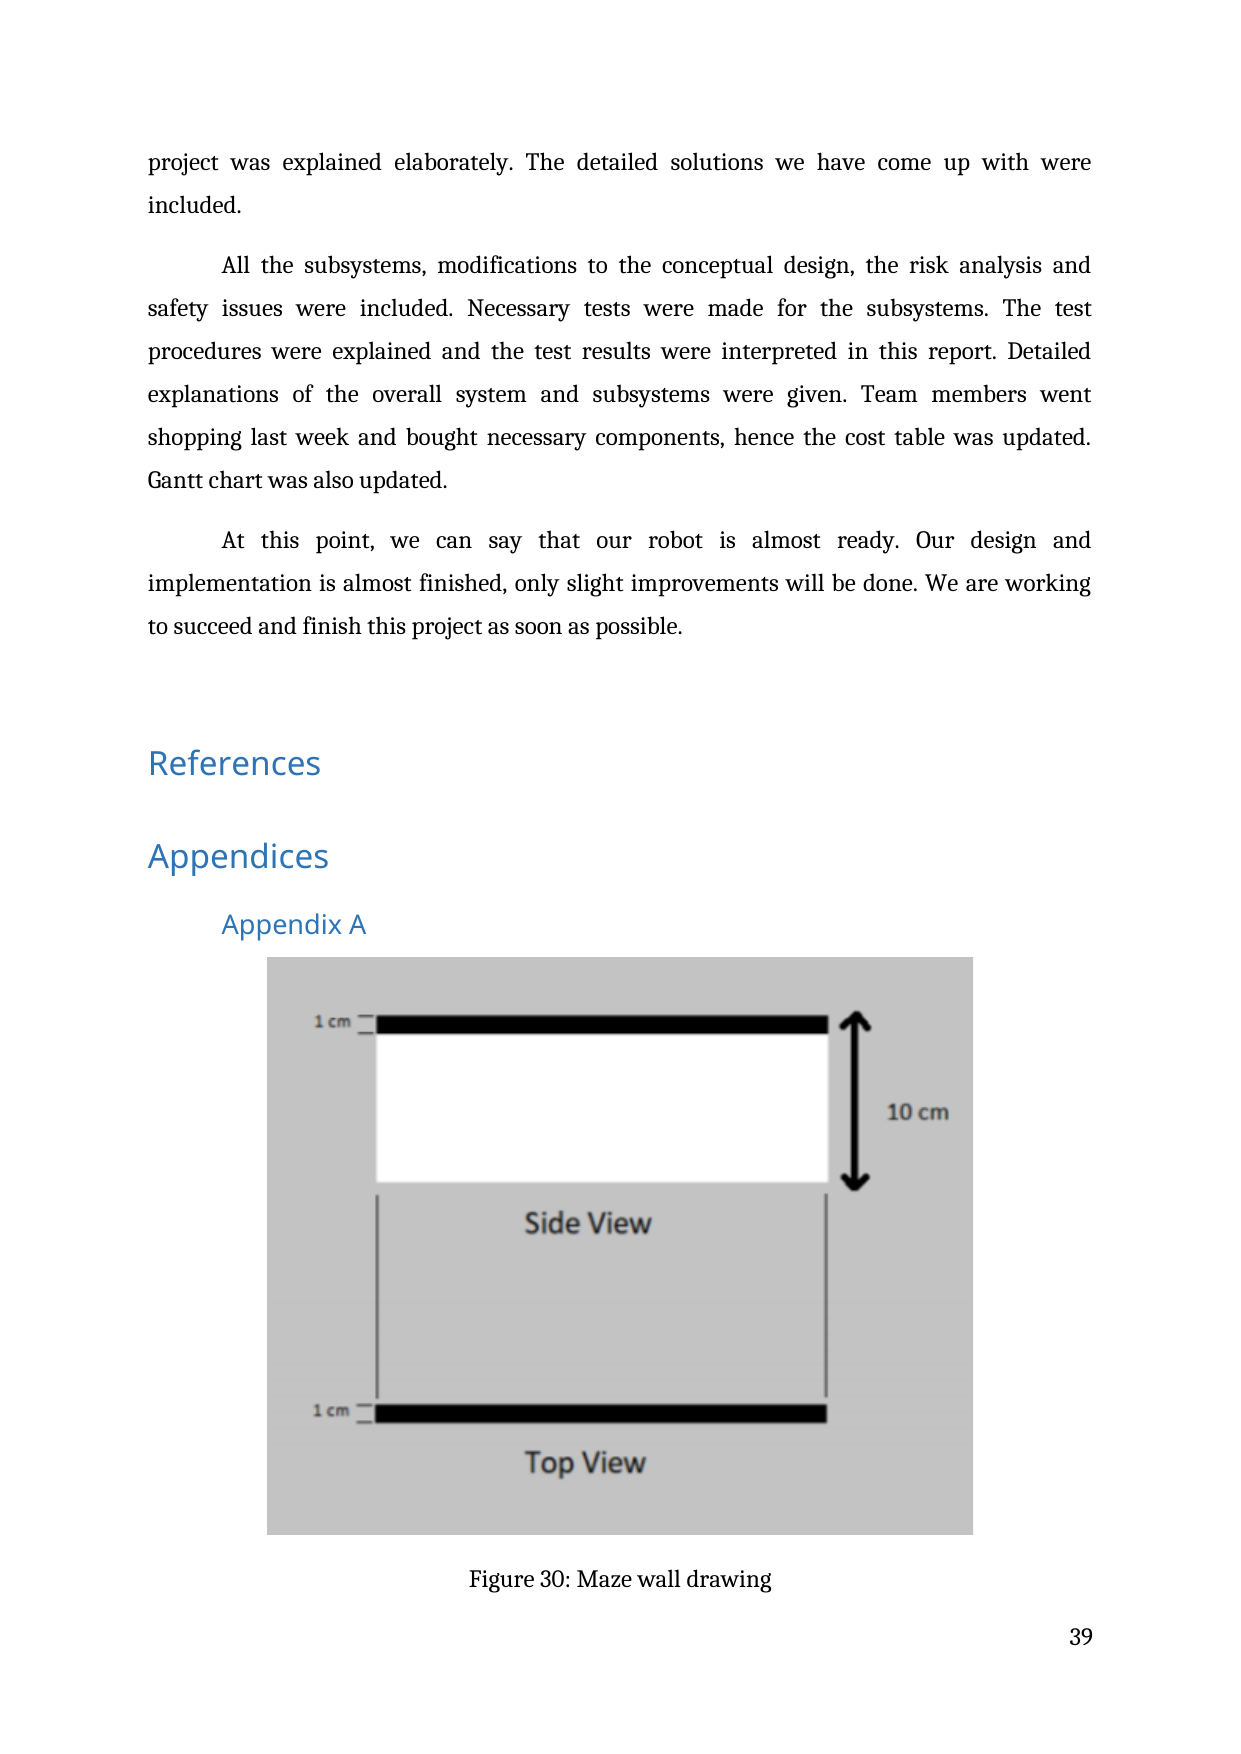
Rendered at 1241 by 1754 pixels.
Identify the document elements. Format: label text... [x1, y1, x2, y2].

text Figure 30: Maze wall drawing [148, 1565, 1093, 1594]
text All the subsystems, modifications to the conceptual design, the risk analysis and safety issues were included. Necessary tests were made for the subsystems. The test procedures were explained and the test results were interpreted in this report. Detailed explanations of the overall system and subsystems were given. Team members went shopping last week and bought necessary components, hence the cost table was updated. Gantt chart was also updated. [148, 251, 1093, 495]
subtitle References [148, 740, 1093, 786]
subtitle Appendices [148, 833, 1093, 879]
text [148, 148, 1093, 219]
subtitle Appendix A [148, 906, 1093, 942]
picture [267, 957, 974, 1535]
text At this point, we can say that our robot is almost ready. Our design and implementation is almost finished, only slight improvements will be done. We are working to succeed and finish this project as soon as possible. [148, 526, 1093, 641]
